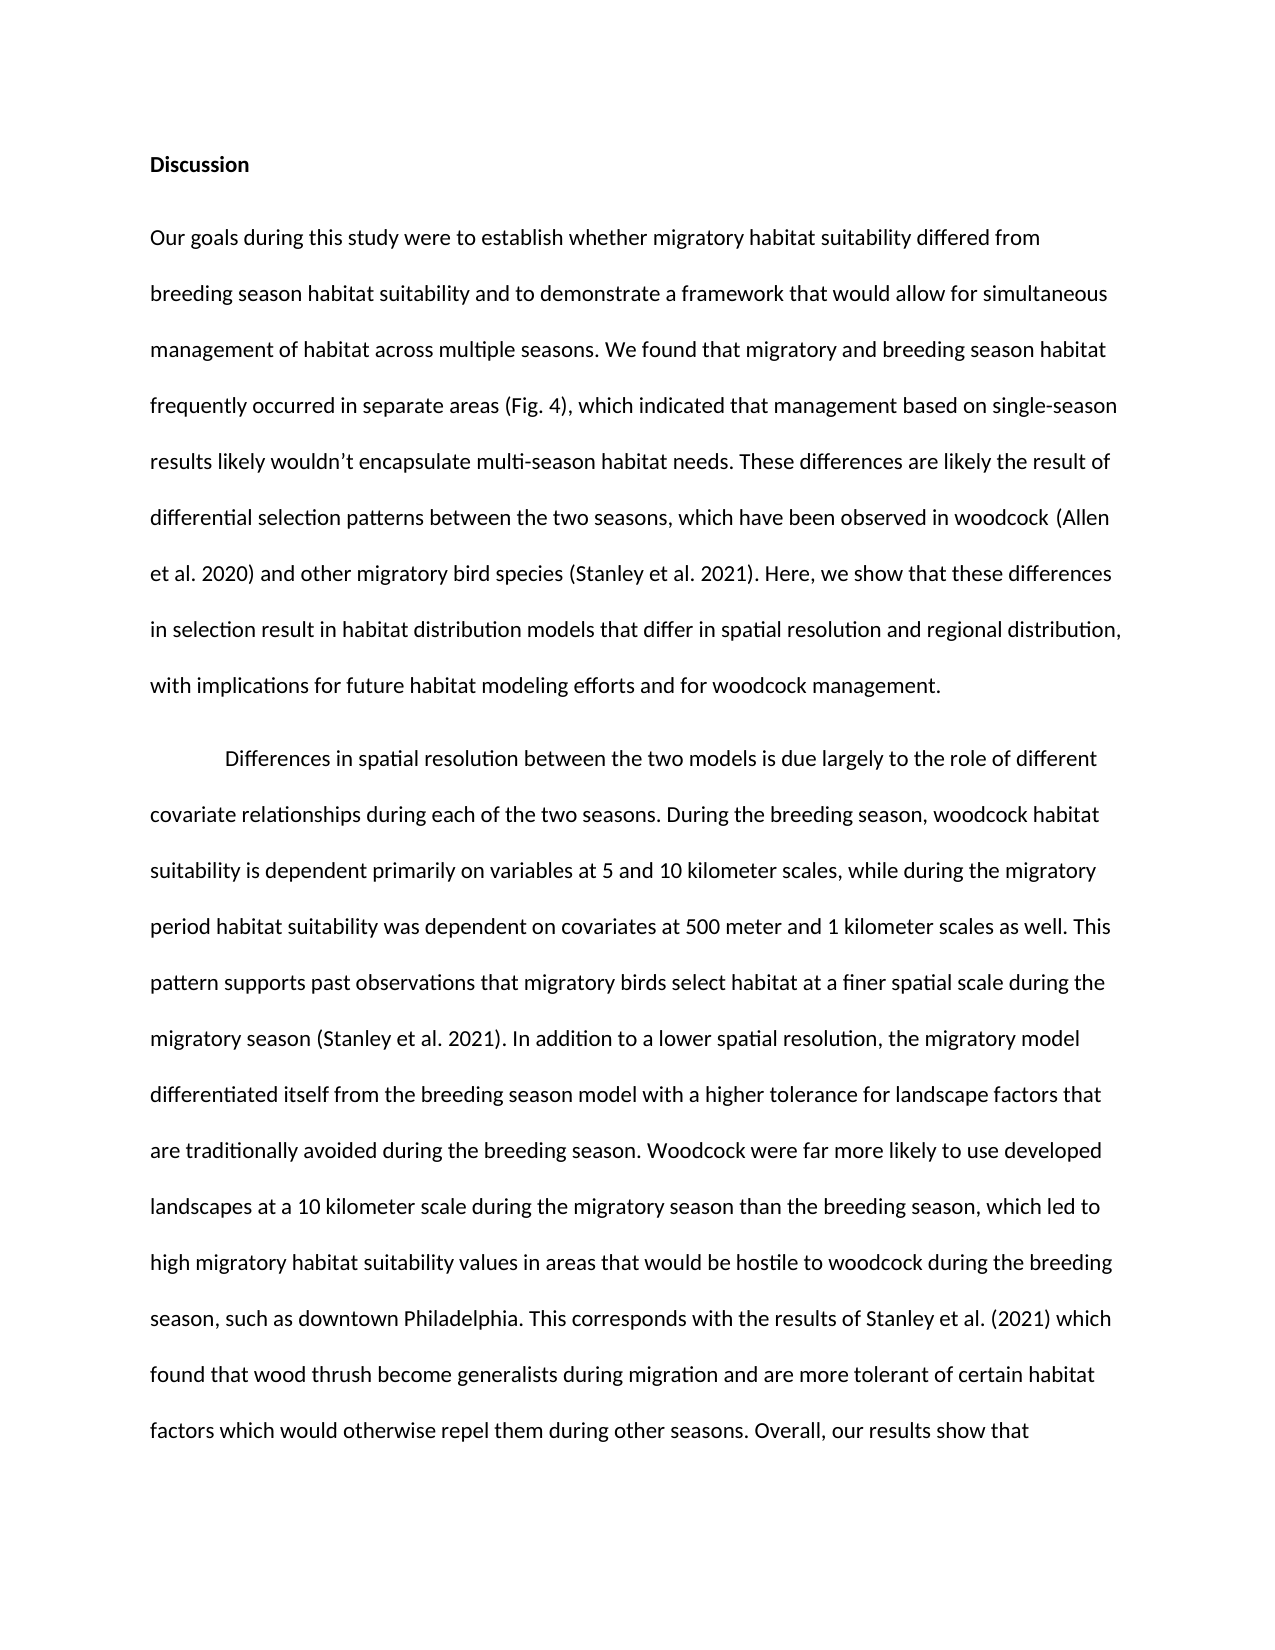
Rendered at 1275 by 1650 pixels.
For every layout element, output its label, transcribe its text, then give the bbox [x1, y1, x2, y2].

text Discussion [150, 150, 1125, 178]
text Our goals during this study were to establish whether migratory habitat suitability differed from breeding season habitat suitability and to demonstrate a framework that would allow for simultaneous management of habitat across multiple seasons. We found that migratory and breeding season habitat frequently occurred in separate areas (Fig. 4), which indicated that management based on single-season results likely wouldn’t encapsulate multi-season habitat needs. These differences are likely the result of differential selection patterns between the two seasons, which have been observed in woodcock (Allen et al. 2020) and other migratory bird species (Stanley et al. 2021). Here, we show that these differences in selection result in habitat distribution models that differ in spatial resolution and regional distribution, with implications for future habitat modeling efforts and for woodcock management. [150, 223, 1125, 699]
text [150, 744, 1125, 1444]
